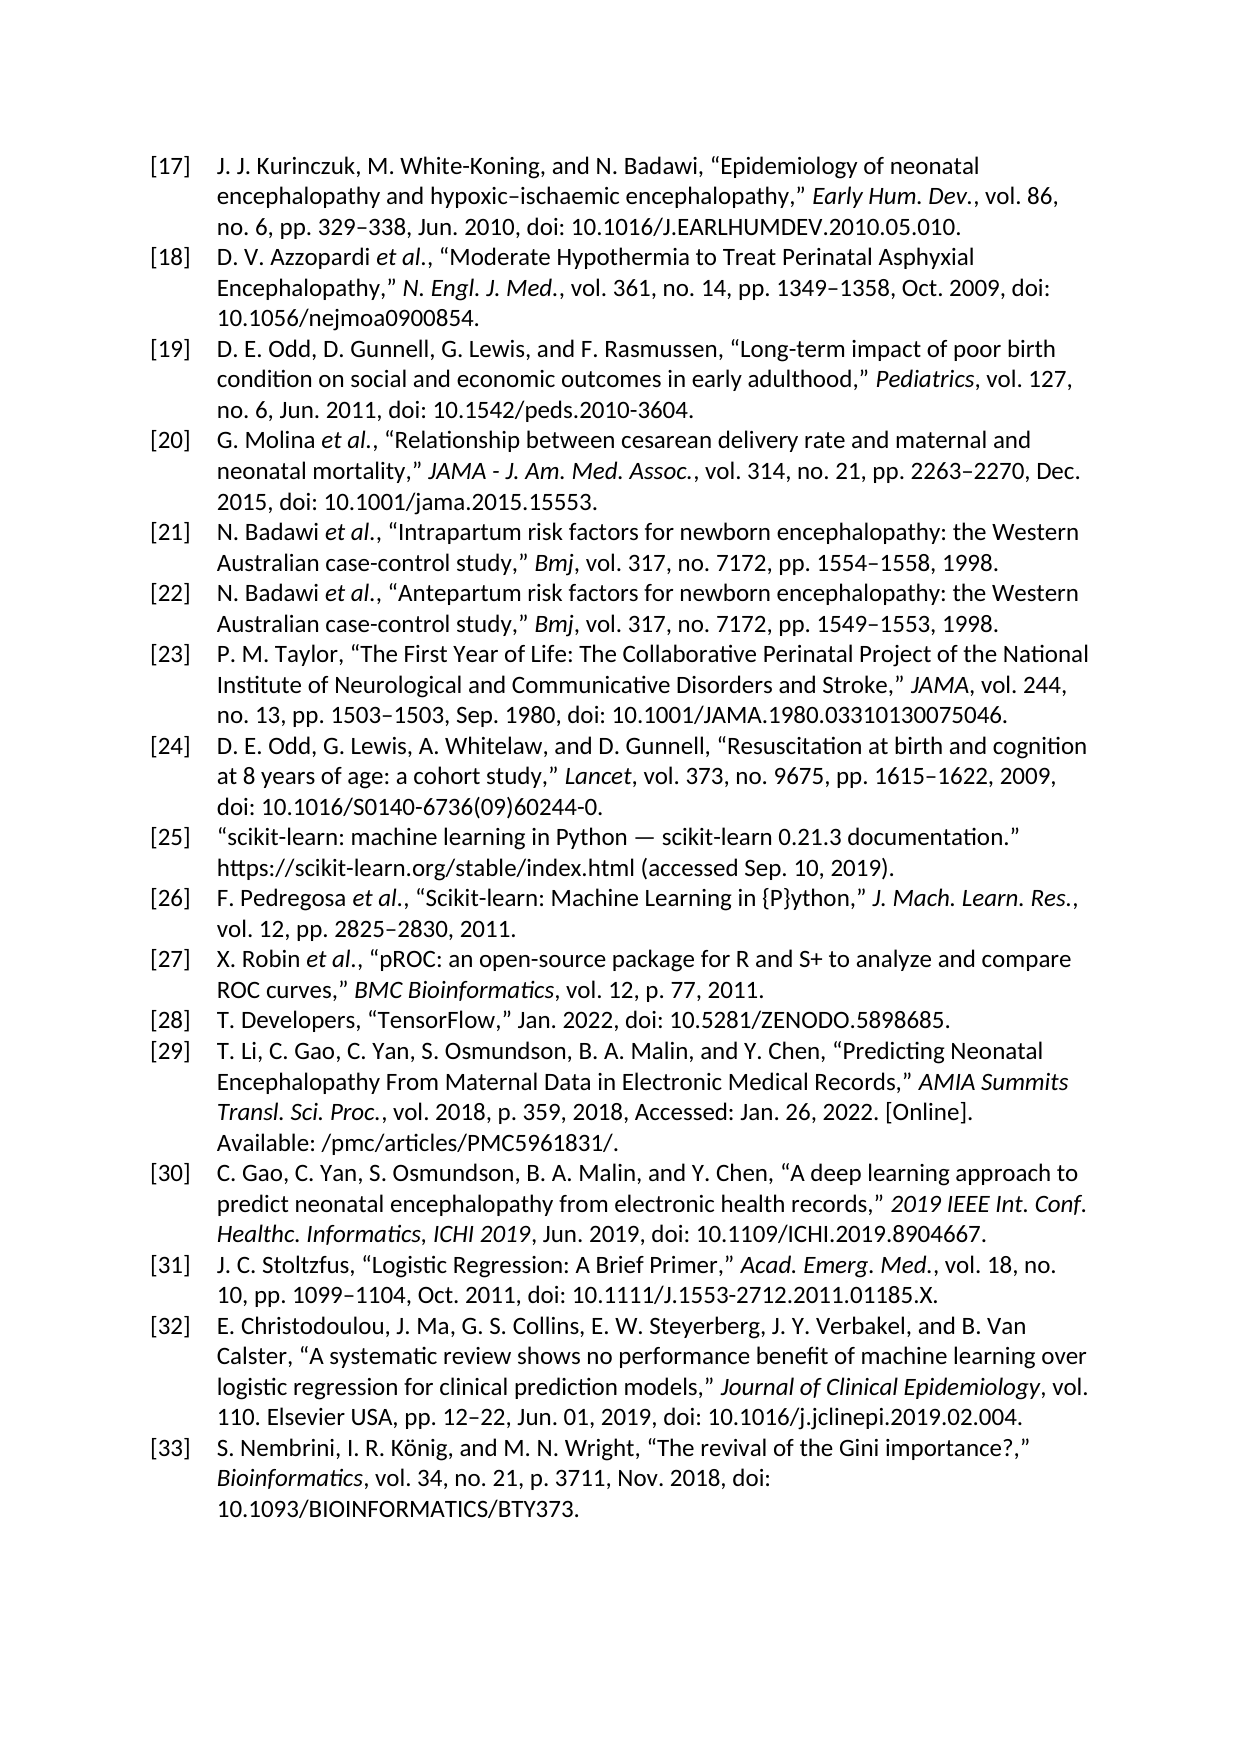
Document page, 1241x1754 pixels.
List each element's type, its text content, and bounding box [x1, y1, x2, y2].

text [26] F. Pedregosa et al., “Scikit-learn: Machine Learning in {P}ython,” J. Mach. Learn. Res., vol. 12, pp. 2825–2830, 2011. [150, 882, 1090, 943]
text [27] X. Robin et al., “pROC: an open-source package for R and S+ to analyze and compare ROC curves,” BMC Bioinformatics, vol. 12, p. 77, 2011. [150, 943, 1090, 1004]
text [20] G. Molina et al., “Relationship between cesarean delivery rate and maternal and neonatal mortality,” JAMA - J. Am. Med. Assoc., vol. 314, no. 21, pp. 2263–2270, Dec. 2015, doi: 10.1001/jama.2015.15553. [150, 425, 1090, 516]
text [25] “scikit-learn: machine learning in Python — scikit-learn 0.21.3 documentation.” https://scikit-learn.org/stable/index.html (accessed Sep. 10, 2019). [150, 821, 1090, 882]
text [22] N. Badawi et al., “Antepartum risk factors for newborn encephalopathy: the Western Australian case-control study,” Bmj, vol. 317, no. 7172, pp. 1549–1553, 1998. [150, 577, 1090, 638]
text [19] D. E. Odd, D. Gunnell, G. Lewis, and F. Rasmussen, “Long-term impact of poor birth condition on social and economic outcomes in early adulthood,” Pediatrics, vol. 127, no. 6, Jun. 2011, doi: 10.1542/peds.2010-3604. [150, 333, 1090, 425]
text [32] E. Christodoulou, J. Ma, G. S. Collins, E. W. Steyerberg, J. Y. Verbakel, and B. Van Calster, “A systematic review shows no performance benefit of machine learning over logistic regression for clinical prediction models,” Journal of Clinical Epidemiology, vol. 110. Elsevier USA, pp. 12–22, Jun. 01, 2019, doi: 10.1016/j.jclinepi.2019.02.004. [150, 1310, 1090, 1432]
text [29] T. Li, C. Gao, C. Yan, S. Osmundson, B. A. Malin, and Y. Chen, “Predicting Neonatal Encephalopathy From Maternal Data in Electronic Medical Records,” AMIA Summits Transl. Sci. Proc., vol. 2018, p. 359, 2018, Accessed: Jan. 26, 2022. [Online]. Available: /pmc/articles/PMC5961831/. [150, 1035, 1090, 1157]
text [23] P. M. Taylor, “The First Year of Life: The Collaborative Perinatal Project of the National Institute of Neurological and Communicative Disorders and Stroke,” JAMA, vol. 244, no. 13, pp. 1503–1503, Sep. 1980, doi: 10.1001/JAMA.1980.03310130075046. [150, 638, 1090, 730]
text [30] C. Gao, C. Yan, S. Osmundson, B. A. Malin, and Y. Chen, “A deep learning approach to predict neonatal encephalopathy from electronic health records,” 2019 IEEE Int. Conf. Healthc. Informatics, ICHI 2019, Jun. 2019, doi: 10.1109/ICHI.2019.8904667. [150, 1157, 1090, 1249]
text [31] J. C. Stoltzfus, “Logistic Regression: A Brief Primer,” Acad. Emerg. Med., vol. 18, no. 10, pp. 1099–1104, Oct. 2011, doi: 10.1111/J.1553-2712.2011.01185.X. [150, 1249, 1090, 1310]
text [18] D. V. Azzopardi et al., “Moderate Hypothermia to Treat Perinatal Asphyxial Encephalopathy,” N. Engl. J. Med., vol. 361, no. 14, pp. 1349–1358, Oct. 2009, doi: 10.1056/nejmoa0900854. [150, 242, 1090, 333]
text [24] D. E. Odd, G. Lewis, A. Whitelaw, and D. Gunnell, “Resuscitation at birth and cognition at 8 years of age: a cohort study,” Lancet, vol. 373, no. 9675, pp. 1615–1622, 2009, doi: 10.1016/S0140-6736(09)60244-0. [150, 730, 1090, 821]
text [28] T. Developers, “TensorFlow,” Jan. 2022, doi: 10.5281/ZENODO.5898685. [150, 1004, 1090, 1035]
text [33] S. Nembrini, I. R. König, and M. N. Wright, “The revival of the Gini importance?,” Bioinformatics, vol. 34, no. 21, p. 3711, Nov. 2018, doi: 10.1093/BIOINFORMATICS/BTY373. [150, 1432, 1090, 1523]
text [17] J. J. Kurinczuk, M. White-Koning, and N. Badawi, “Epidemiology of neonatal encephalopathy and hypoxic–ischaemic encephalopathy,” Early Hum. Dev., vol. 86, no. 6, pp. 329–338, Jun. 2010, doi: 10.1016/J.EARLHUMDEV.2010.05.010. [150, 150, 1090, 242]
text [21] N. Badawi et al., “Intrapartum risk factors for newborn encephalopathy: the Western Australian case-control study,” Bmj, vol. 317, no. 7172, pp. 1554–1558, 1998. [150, 516, 1090, 577]
